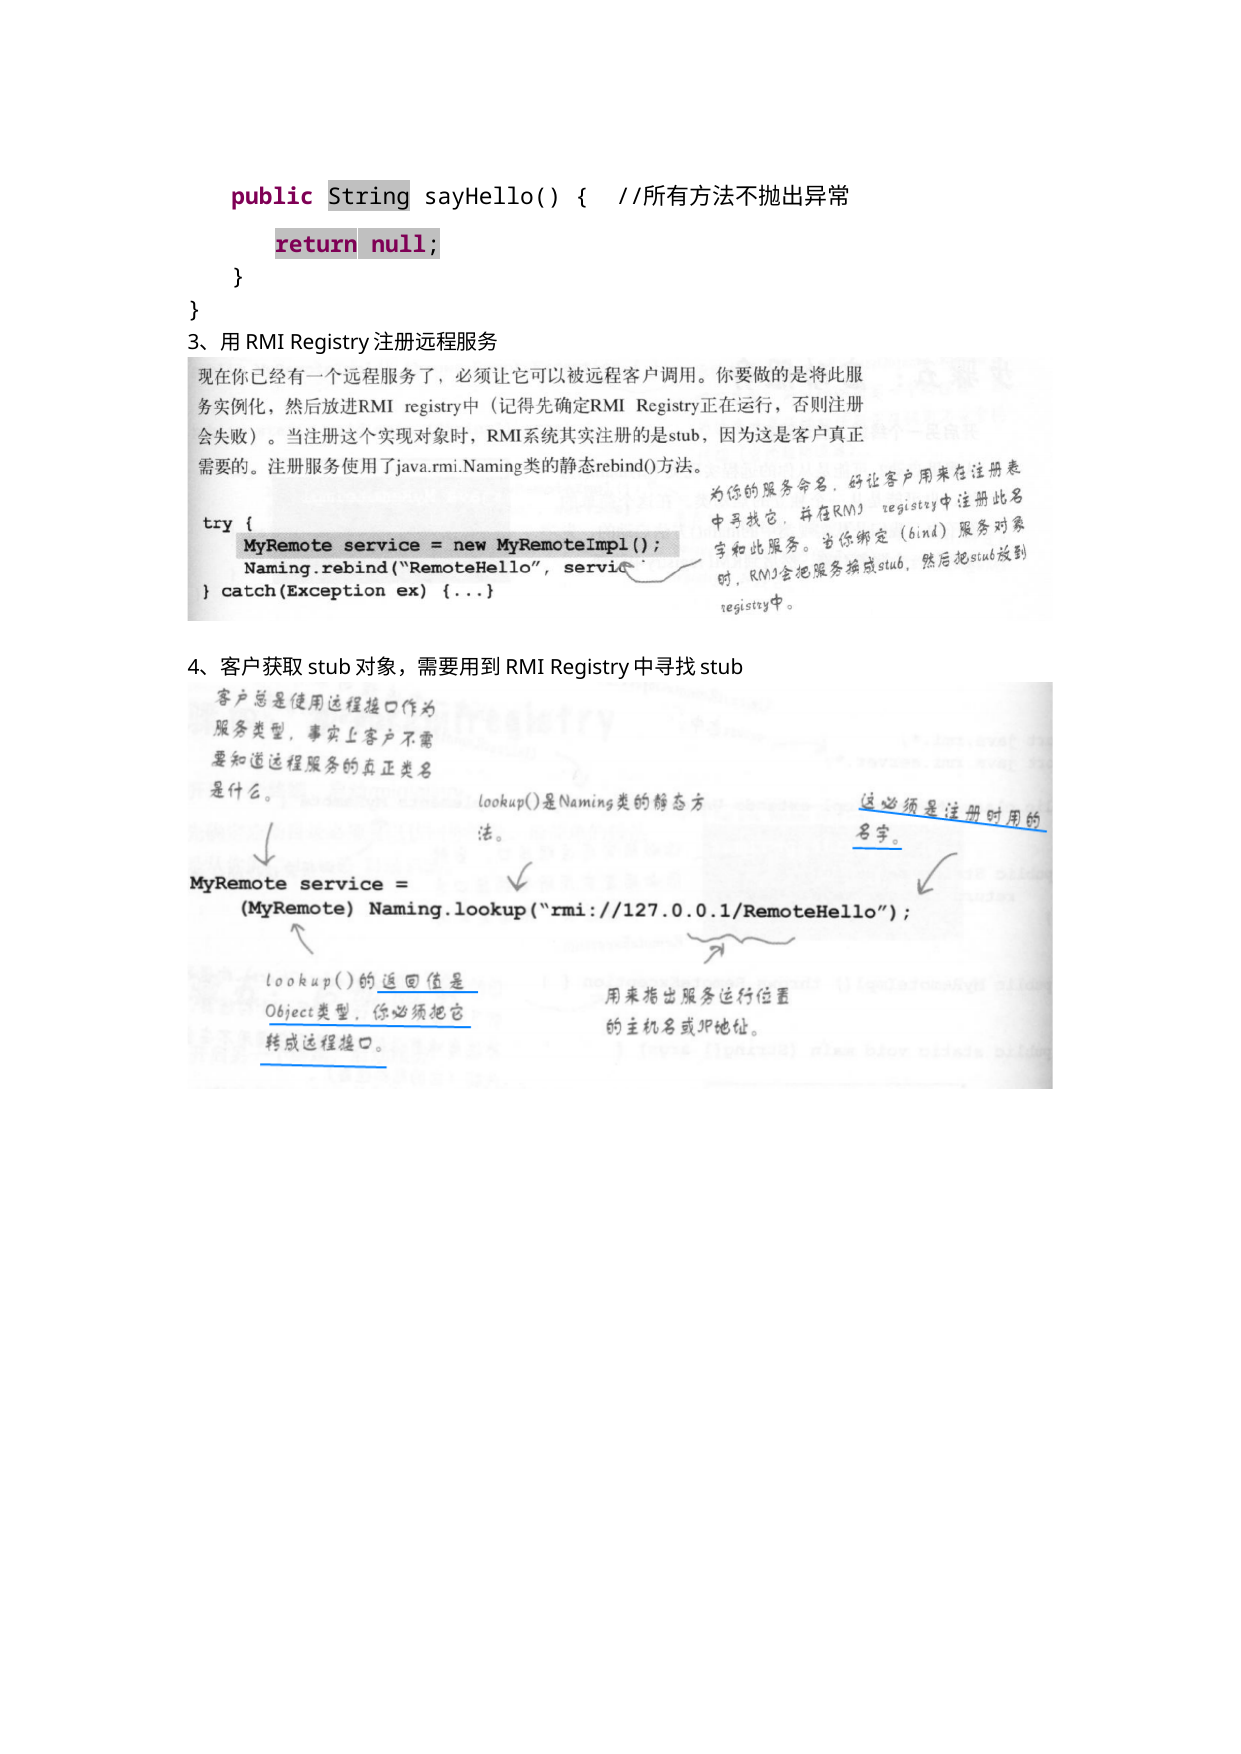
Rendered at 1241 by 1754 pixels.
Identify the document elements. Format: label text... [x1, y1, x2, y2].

text } [187, 259, 1053, 292]
picture [187, 682, 1053, 1089]
text } [187, 292, 1053, 324]
text public String sayHello() { //所有方法不抛出异常 [187, 162, 1053, 227]
text 3、用RMI Registry注册远程服务 [187, 324, 1053, 357]
text return null; [187, 227, 1053, 259]
text 4、客户获取stub对象，需要用到RMI Registry中寻找stub [187, 649, 1053, 682]
picture [187, 357, 1053, 621]
